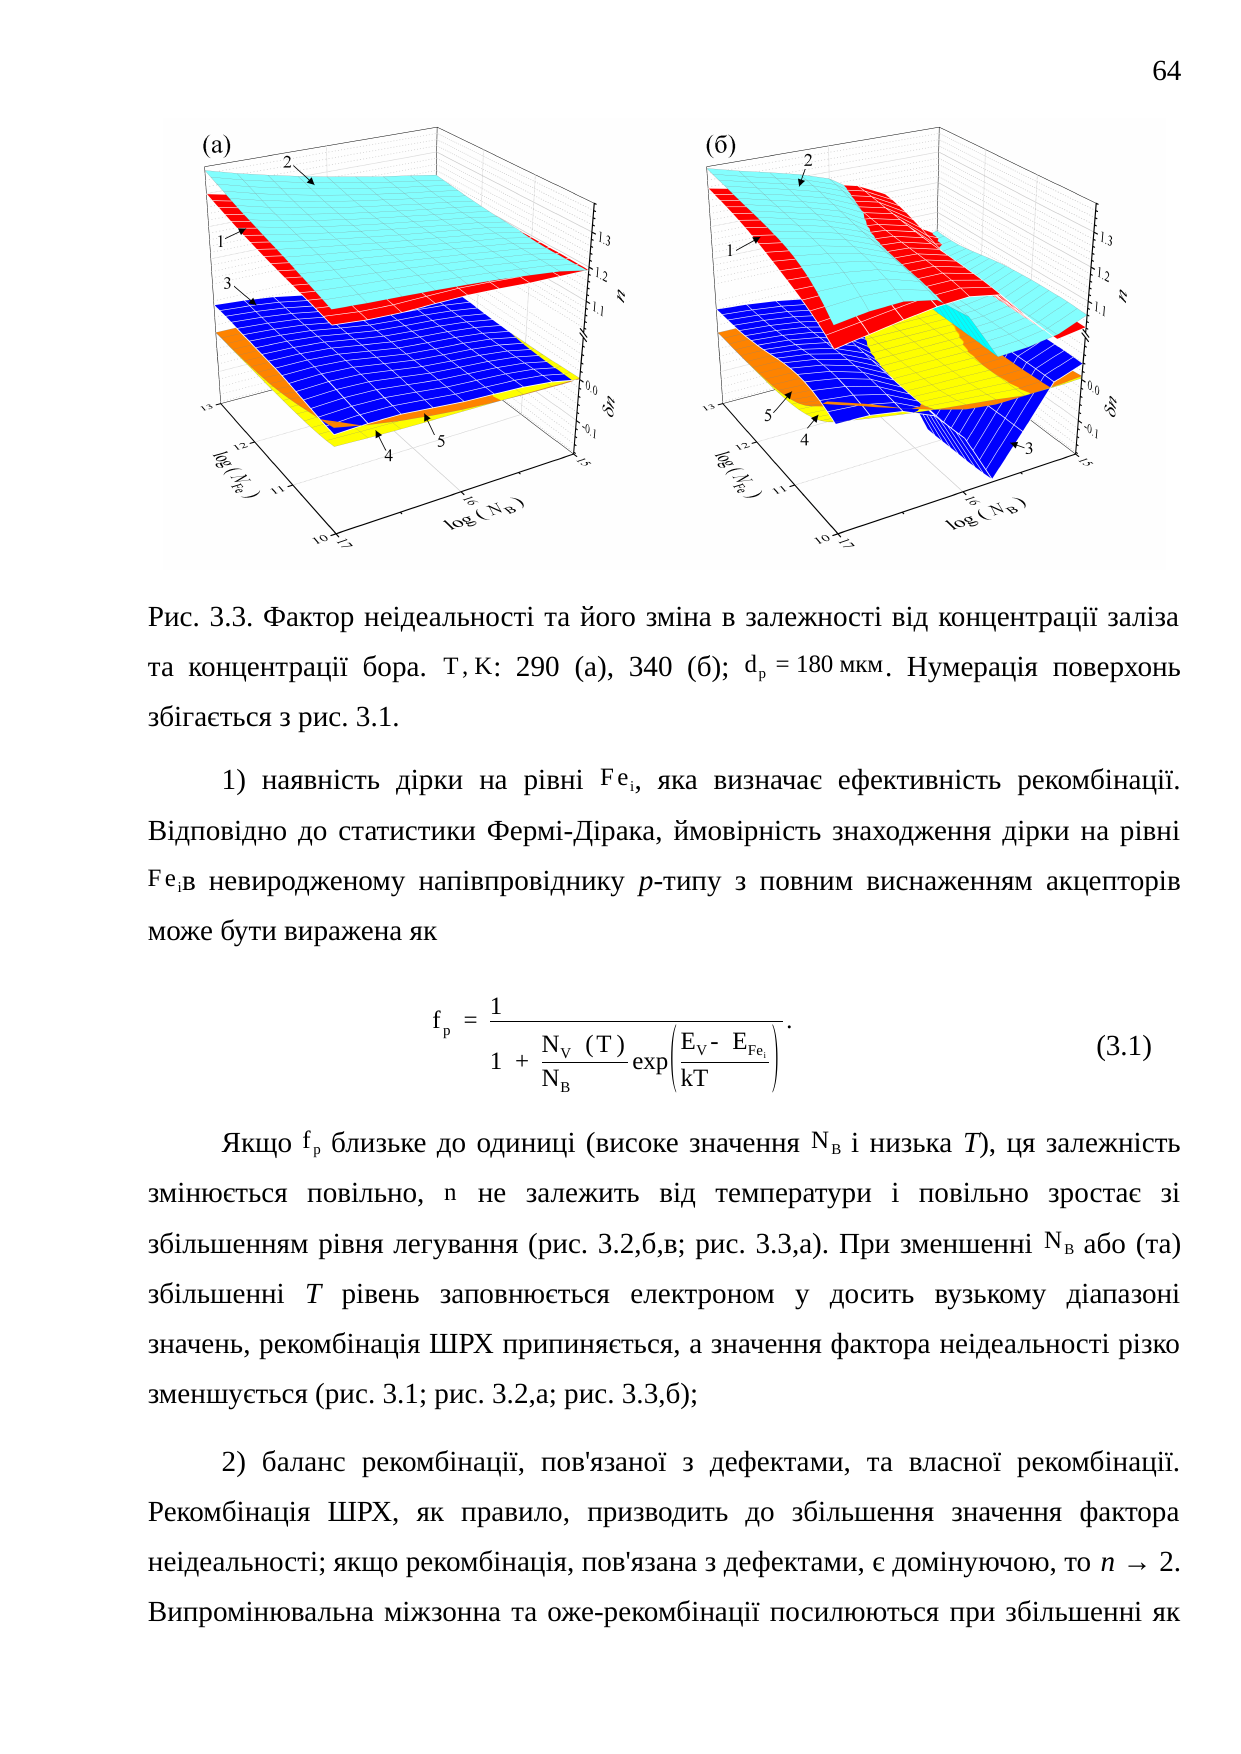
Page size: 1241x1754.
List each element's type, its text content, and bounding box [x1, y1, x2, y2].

table_header [148, 980, 1078, 1125]
text Рис. 3.3. Фактор неідеальності та його зміна в залежності від концентрації заліза та концентрації бора. : 290 (а), 340 (б); . Нумерація поверхонь збігається з рис. 3.1. [148, 599, 1181, 733]
text 1) наявність дірки на рівні , яка визначає ефективність рекомбінації. Відповідно до статистики Фермі-Дірака, ймовірність знаходження дірки на рівні в невиродженому напівпровіднику p-типу з повним виснаженням акцепторів може бути виражена як [148, 762, 1181, 947]
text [148, 1444, 1181, 1628]
text Якщо близьке до одиниці (високе значення і низька T), ця залежність змінюється повільно, не залежить від температури і повільно зростає зі збільшенням рівня легування (рис. 3.2,б,в; рис. 3.3,а). При зменшенні або (та) збільшенні T рівень заповнюється електроном у досить вузькому діапазоні значень, рекомбінація ШРХ припиняється, а значення фактора неідеальності різко зменшується (рис. 3.1; рис. 3.2,а; рис. 3.3,б); [148, 1125, 1181, 1410]
picture [162, 118, 1167, 570]
table_header (3.1) [1078, 980, 1163, 1125]
